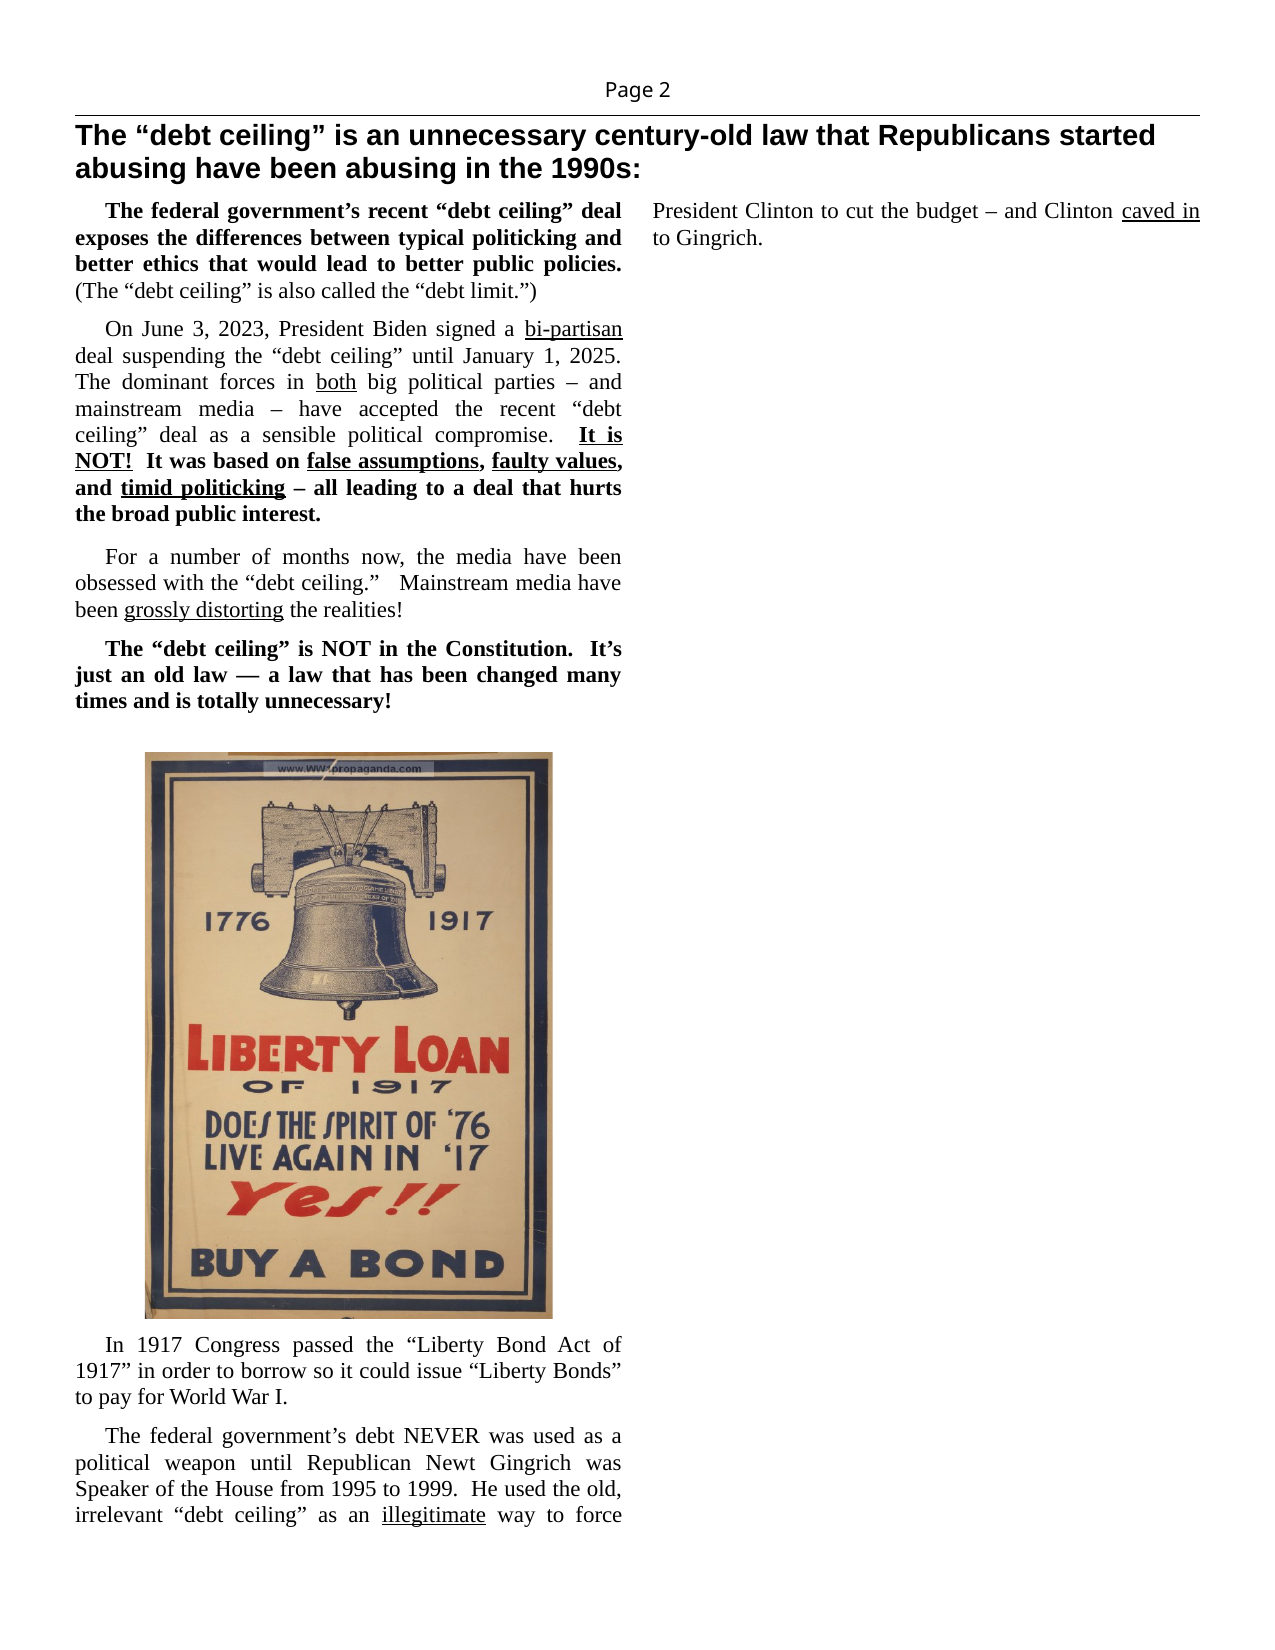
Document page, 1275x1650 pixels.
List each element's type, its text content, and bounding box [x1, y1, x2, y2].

text The “debt ceiling” is NOT in the Constitution. It’s just an old law — a law that has been changed many times and is totally unnecessary! [75, 634, 622, 714]
text The federal government’s debt NEVER was used as a political weapon until Republican Newt Gingrich was Speaker of the House from 1995 to 1999. He used the old, irrelevant “debt ceiling” as an illegitimate way to force President Clinton to cut the budget – and Clinton caved in to Gingrich. [652, 198, 1200, 250]
text The “debt ceiling” is an unnecessary century-old law that Republicans started abusing have been abusing in the 1990s: [75, 116, 1200, 185]
text For a number of months now, the media have been obsessed with the “debt ceiling.” Mainstream media have been grossly distorting the realities! [75, 543, 622, 622]
text In 1917 Congress passed the “Liberty Bond Act of 1917” in order to borrow so it could issue “Liberty Bonds” to pay for World War I. [75, 1331, 622, 1410]
text The federal government’s debt NEVER was used as a political weapon until Republican Newt Gingrich was Speaker of the House from 1995 to 1999. He used the old, irrelevant “debt ceiling” as an illegitimate way to force President Clinton to cut the budget – and Clinton caved in to Gingrich. [75, 1422, 622, 1528]
text The federal government’s recent “debt ceiling” deal exposes the differences between typical politicking and better ethics that would lead to better public policies. (The “debt ceiling” is also called the “debt limit.”) [75, 198, 622, 303]
picture [144, 752, 553, 1319]
text On June 3, 2023, President Biden signed a bi-partisan deal suspending the “debt ceiling” until January 1, 2025. The dominant forces in both big political parties – and mainstream media – have accepted the recent “debt ceiling” deal as a sensible political compromise. It is NOT! It was based on false assumptions, faulty values, and timid politicking – all leading to a deal that hurts the broad public interest. [75, 316, 622, 526]
